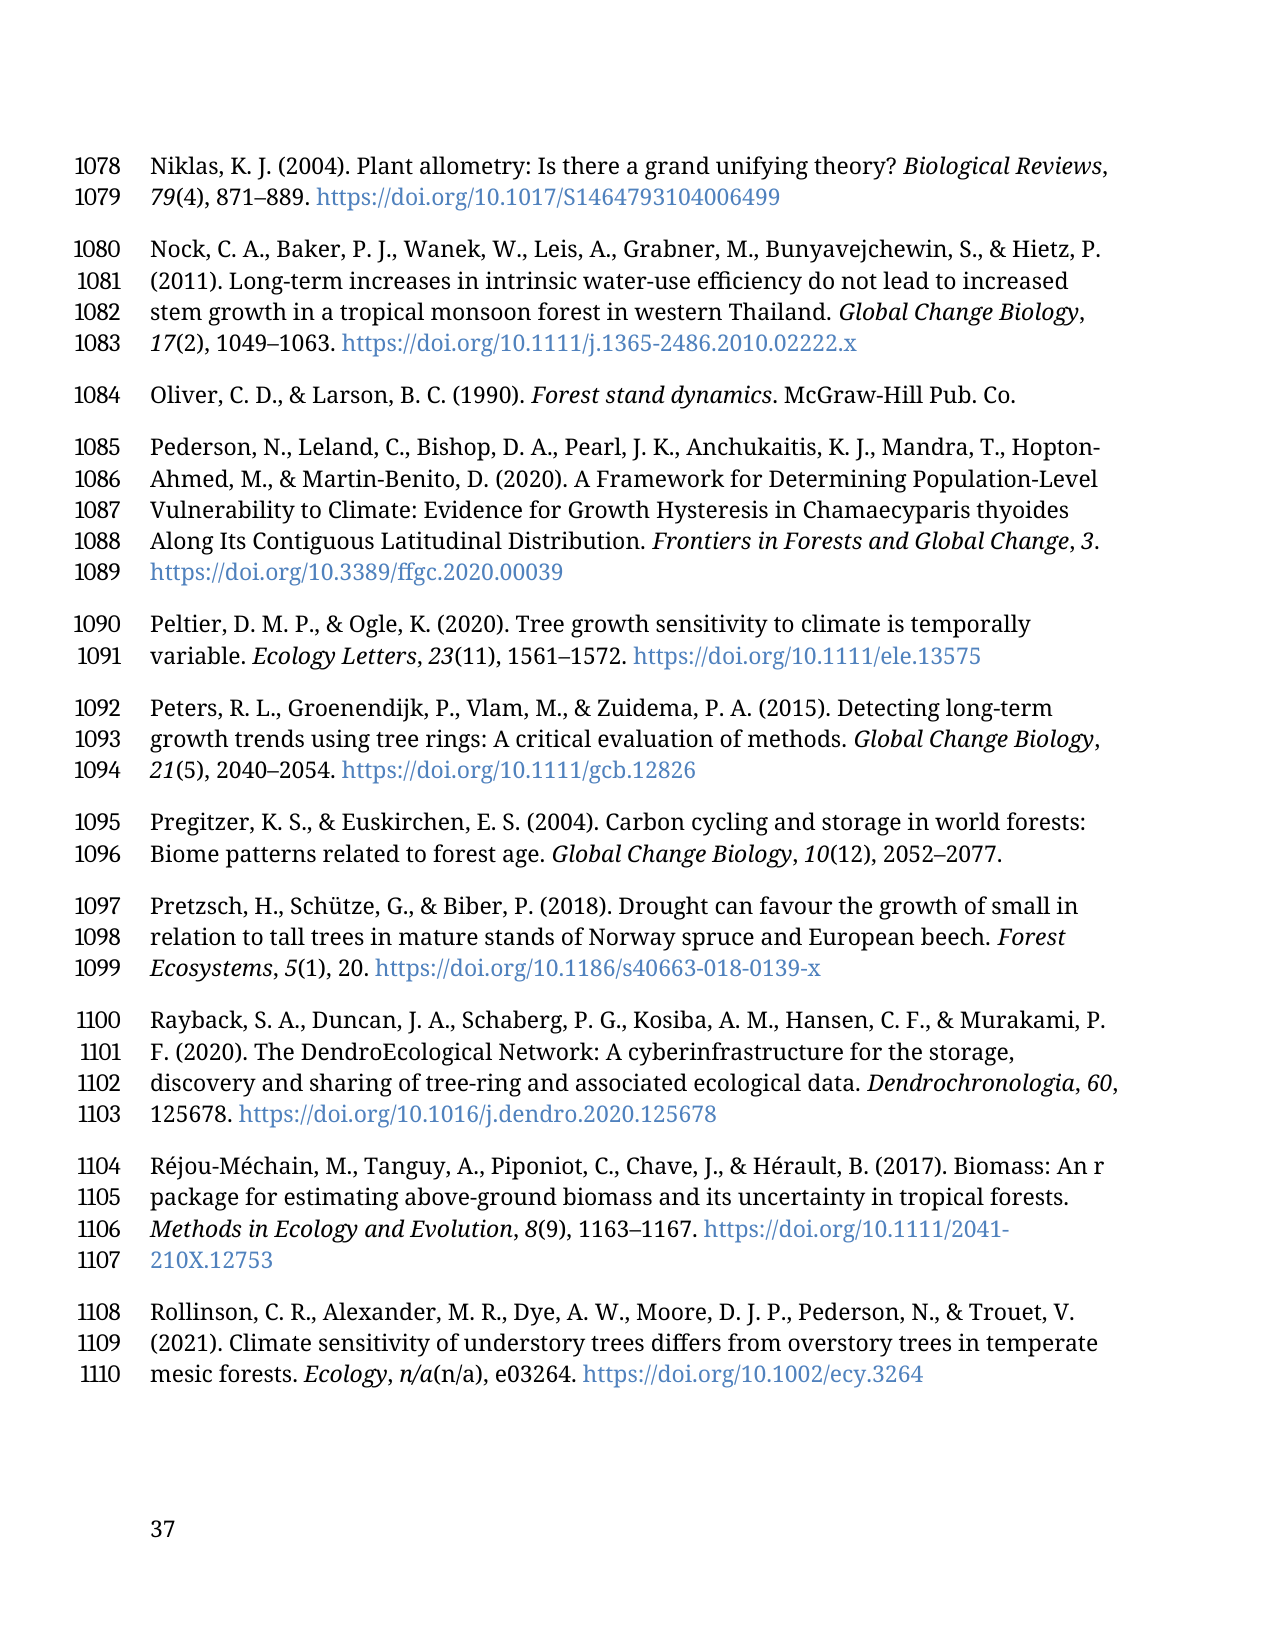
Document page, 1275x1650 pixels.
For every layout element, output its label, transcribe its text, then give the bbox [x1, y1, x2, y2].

text Rayback, S. A., Duncan, J. A., Schaberg, P. G., Kosiba, A. M., Hansen, C. F., & Murakami, P. F. (2020). The DendroEcological Network: A cyberinfrastructure for the storage, discovery and sharing of tree-ring and associated ecological data. Dendrochronologia, 60, 125678. https://doi.org/10.1016/j.dendro.2020.125678 [150, 1004, 1125, 1129]
text Peltier, D. M. P., & Ogle, K. (2020). Tree growth sensitivity to climate is temporally variable. Ecology Letters, 23(11), 1561–1572. https://doi.org/10.1111/ele.13575 [150, 608, 1125, 671]
text Niklas, K. J. (2004). Plant allometry: Is there a grand unifying theory? Biological Reviews, 79(4), 871–889. https://doi.org/10.1017/S1464793104006499 [150, 150, 1125, 212]
text Nock, C. A., Baker, P. J., Wanek, W., Leis, A., Grabner, M., Bunyavejchewin, S., & Hietz, P. (2011). Long-term increases in intrinsic water-use efficiency do not lead to increased stem growth in a tropical monsoon forest in western Thailand. Global Change Biology, 17(2), 1049–1063. https://doi.org/10.1111/j.1365-2486.2010.02222.x [150, 233, 1125, 358]
text Pregitzer, K. S., & Euskirchen, E. S. (2004). Carbon cycling and storage in world forests: Biome patterns related to forest age. Global Change Biology, 10(12), 2052–2077. [150, 806, 1125, 869]
text Réjou-Méchain, M., Tanguy, A., Piponiot, C., Chave, J., & Hérault, B. (2017). Biomass: An r package for estimating above-ground biomass and its uncertainty in tropical forests. Methods in Ecology and Evolution, 8(9), 1163–1167. https://doi.org/10.1111/2041-210X.12753 [150, 1150, 1125, 1275]
text Pretzsch, H., Schütze, G., & Biber, P. (2018). Drought can favour the growth of small in relation to tall trees in mature stands of Norway spruce and European beech. Forest Ecosystems, 5(1), 20. https://doi.org/10.1186/s40663-018-0139-x [150, 889, 1125, 983]
text Peters, R. L., Groenendijk, P., Vlam, M., & Zuidema, P. A. (2015). Detecting long-term growth trends using tree rings: A critical evaluation of methods. Global Change Biology, 21(5), 2040–2054. https://doi.org/10.1111/gcb.12826 [150, 692, 1125, 785]
text Pederson, N., Leland, C., Bishop, D. A., Pearl, J. K., Anchukaitis, K. J., Mandra, T., Hopton-Ahmed, M., & Martin-Benito, D. (2020). A Framework for Determining Population-Level Vulnerability to Climate: Evidence for Growth Hysteresis in Chamaecyparis thyoides Along Its Contiguous Latitudinal Distribution. Frontiers in Forests and Global Change, 3. https://doi.org/10.3389/ffgc.2020.00039 [150, 431, 1125, 587]
text Oliver, C. D., & Larson, B. C. (1990). Forest stand dynamics. McGraw-Hill Pub. Co. [150, 379, 1125, 410]
text Rollinson, C. R., Alexander, M. R., Dye, A. W., Moore, D. J. P., Pederson, N., & Trouet, V. (2021). Climate sensitivity of understory trees differs from overstory trees in temperate mesic forests. Ecology, n/a(n/a), e03264. https://doi.org/10.1002/ecy.3264 [150, 1296, 1125, 1389]
